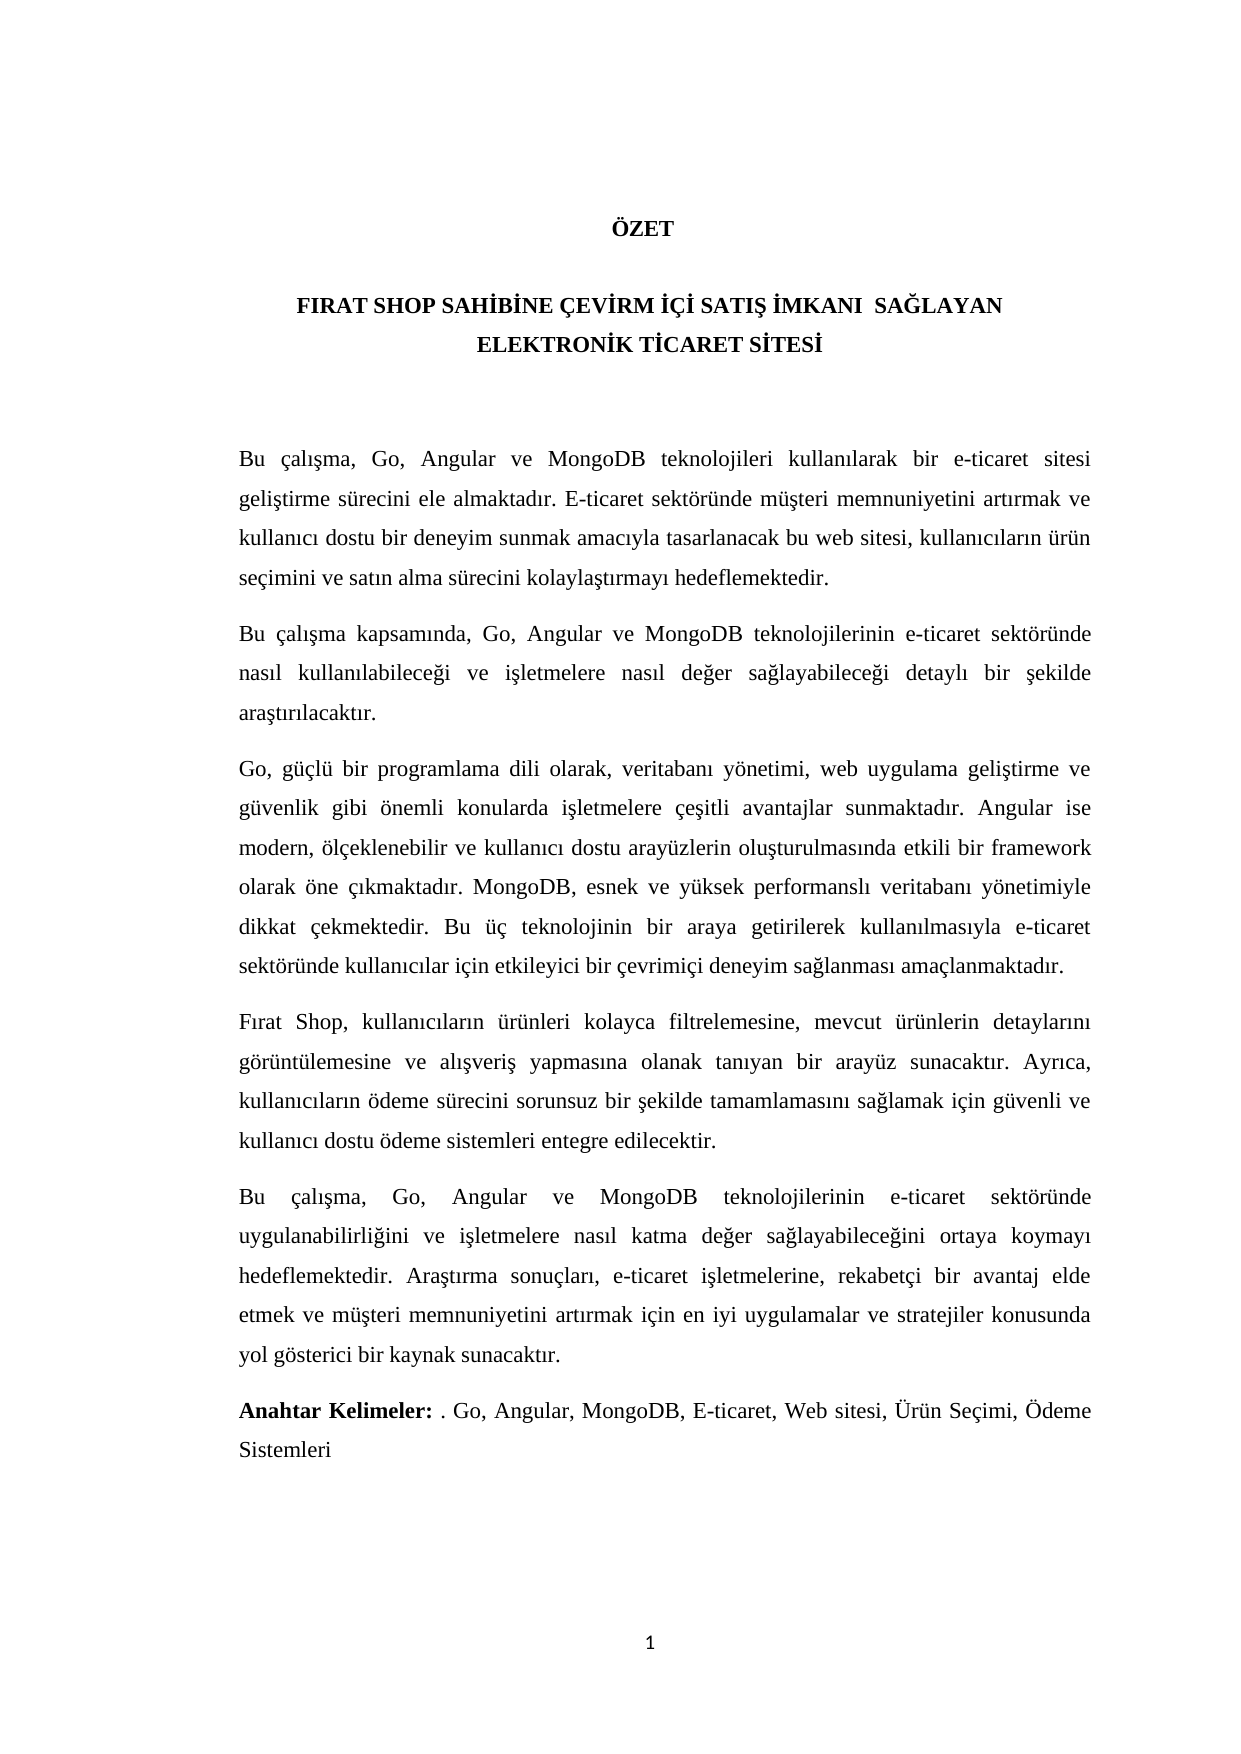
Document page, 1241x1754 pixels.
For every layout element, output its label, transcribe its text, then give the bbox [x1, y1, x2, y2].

text ELEKTRONİK TİCARET SİTESİ [207, 331, 1093, 357]
text FIRAT SHOP SAHİBİNE ÇEVİRM İÇİ SATIŞ İMKANI SAĞLAYAN [207, 292, 1093, 318]
text Go, güçlü bir programlama dili olarak, veritabanı yönetimi, web uygulama geliştirme ve güvenlik gibi önemli konularda işletmelere çeşitli avantajlar sunmaktadır. Angular ise modern, ölçeklenebilir ve kullanıcı dostu arayüzlerin oluşturulmasında etkili bir framework olarak öne çıkmaktadır. MongoDB, esnek ve yüksek performanslı veritabanı yönetimiyle dikkat çekmektedir. Bu üç teknolojinin bir araya getirilerek kullanılmasıyla e-ticaret sektöründe kullanıcılar için etkileyici bir çevrimiçi deneyim sağlanması amaçlanmaktadır. [238, 755, 1092, 979]
text Anahtar Kelimeler: . Go, Angular, MongoDB, E-ticaret, Web sitesi, Ürün Seçimi, Ödeme Sistemleri [238, 1397, 1092, 1463]
text Bu çalışma, Go, Angular ve MongoDB teknolojileri kullanılarak bir e-ticaret sitesi geliştirme sürecini ele almaktadır. E-ticaret sektöründe müşteri memnuniyetini artırmak ve kullanıcı dostu bir deneyim sunmak amacıyla tasarlanacak bu web sitesi, kullanıcıların ürün seçimini ve satın alma sürecini kolaylaştırmayı hedeflemektedir. [238, 446, 1092, 590]
text Fırat Shop, kullanıcıların ürünleri kolayca filtrelemesine, mevcut ürünlerin detaylarını görüntülemesine ve alışveriş yapmasına olanak tanıyan bir arayüz sunacaktır. Ayrıca, kullanıcıların ödeme sürecini sorunsuz bir şekilde tamamlamasını sağlamak için güvenli ve kullanıcı dostu ödeme sistemleri entegre edilecektir. [238, 1008, 1092, 1153]
subtitle ÖZET [239, 215, 1047, 241]
text Bu çalışma, Go, Angular ve MongoDB teknolojilerinin e-ticaret sektöründe uygulanabilirliğini ve işletmelere nasıl katma değer sağlayabileceğini ortaya koymayı hedeflemektedir. Araştırma sonuçları, e-ticaret işletmelerine, rekabetçi bir avantaj elde etmek ve müşteri memnuniyetini artırmak için en iyi uygulamalar ve stratejiler konusunda yol gösterici bir kaynak sunacaktır. [238, 1183, 1092, 1367]
text Bu çalışma kapsamında, Go, Angular ve MongoDB teknolojilerinin e-ticaret sektöründe nasıl kullanılabileceği ve işletmelere nasıl değer sağlayabileceği detaylı bir şekilde araştırılacaktır. [238, 620, 1092, 725]
